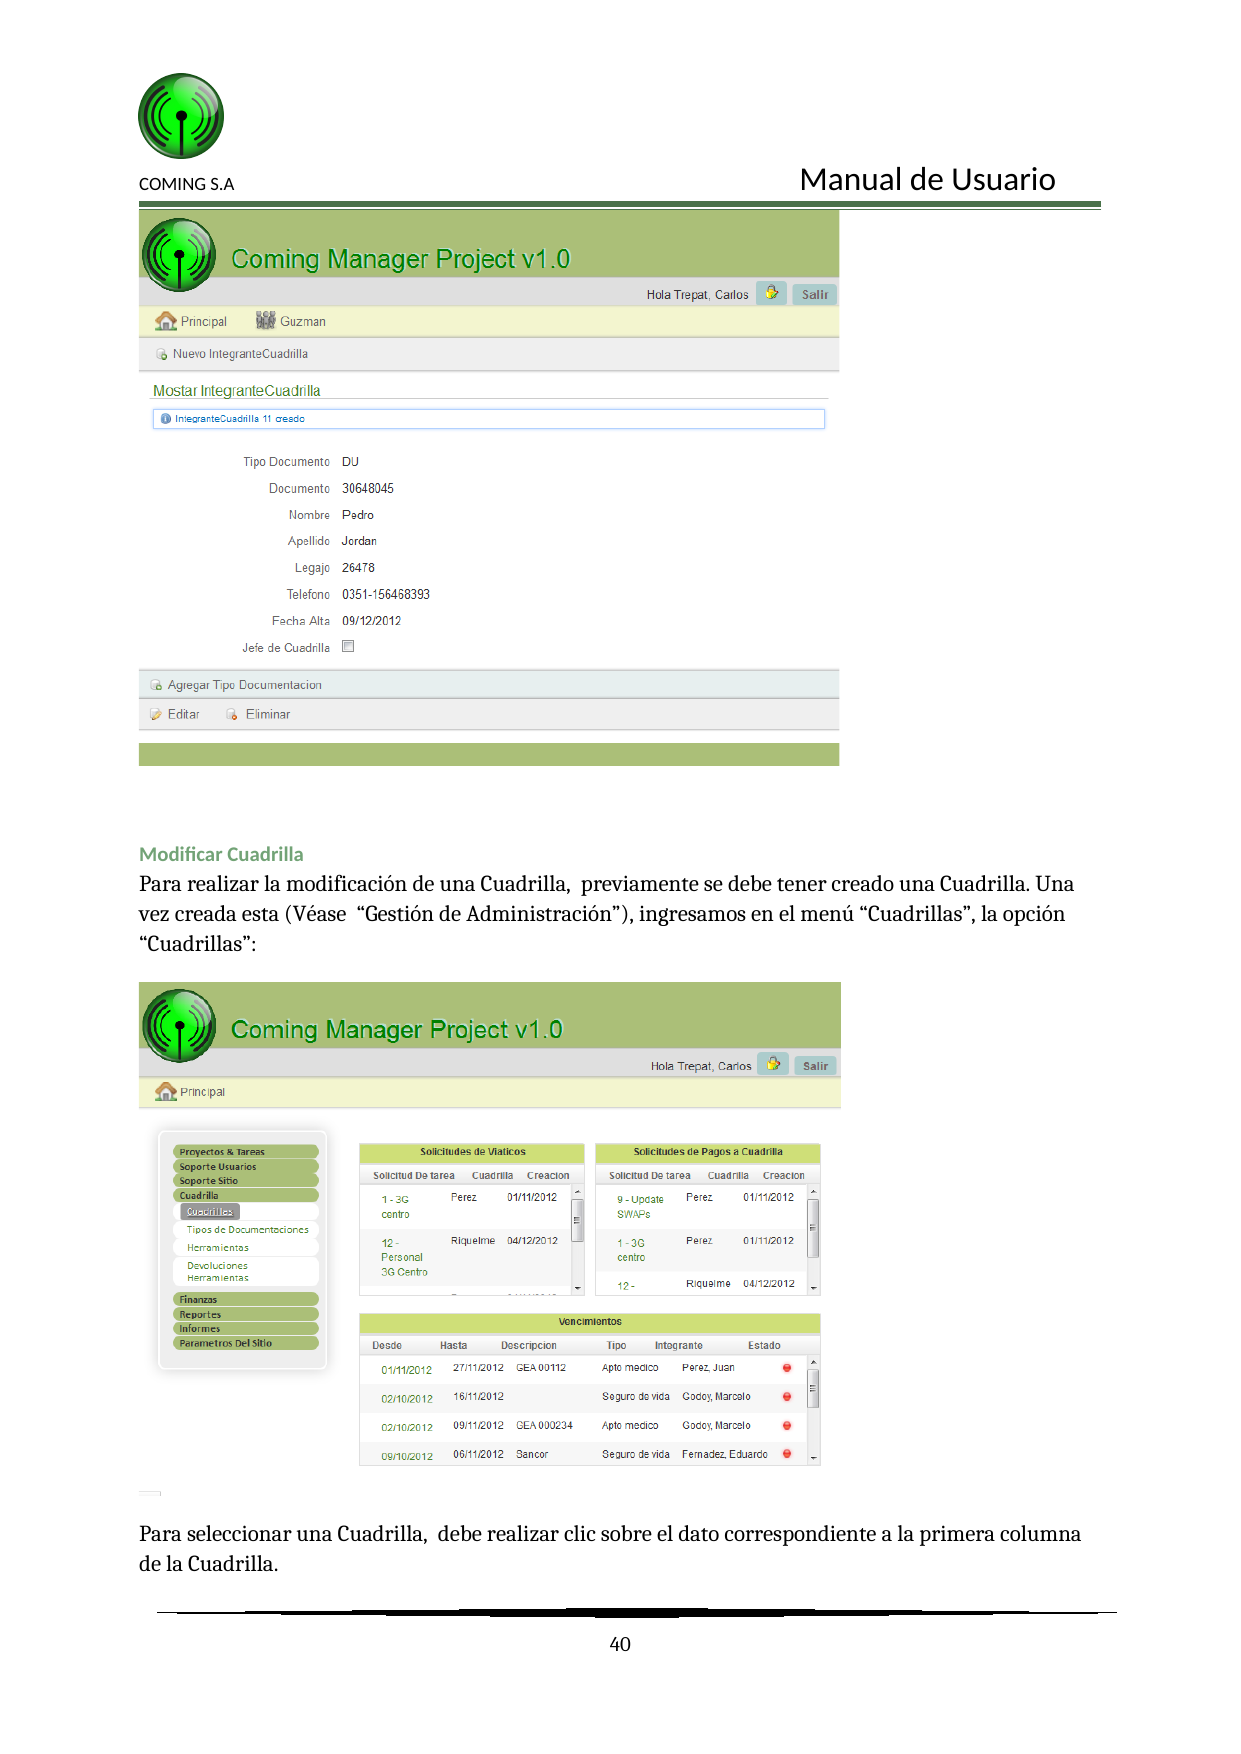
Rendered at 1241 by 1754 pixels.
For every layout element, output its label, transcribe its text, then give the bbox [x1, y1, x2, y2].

text Para realizar la modificación de una Cuadrilla, previamente se debe tener creado una Cuadrilla. Una vez creada esta (Véase “Gestión de Administración”), ingresamos en el menú “Cuadrillas”, la opción “Cuadrillas”: [139, 871, 1101, 957]
picture [138, 73, 224, 159]
picture [138, 210, 840, 766]
subtitle Modificar Cuadrilla [139, 841, 1101, 867]
picture [138, 982, 841, 1496]
text Para seleccionar una Cuadrilla, debe realizar clic sobre el dato correspondiente a la primera columna de la Cuadrilla. [139, 1521, 1101, 1577]
